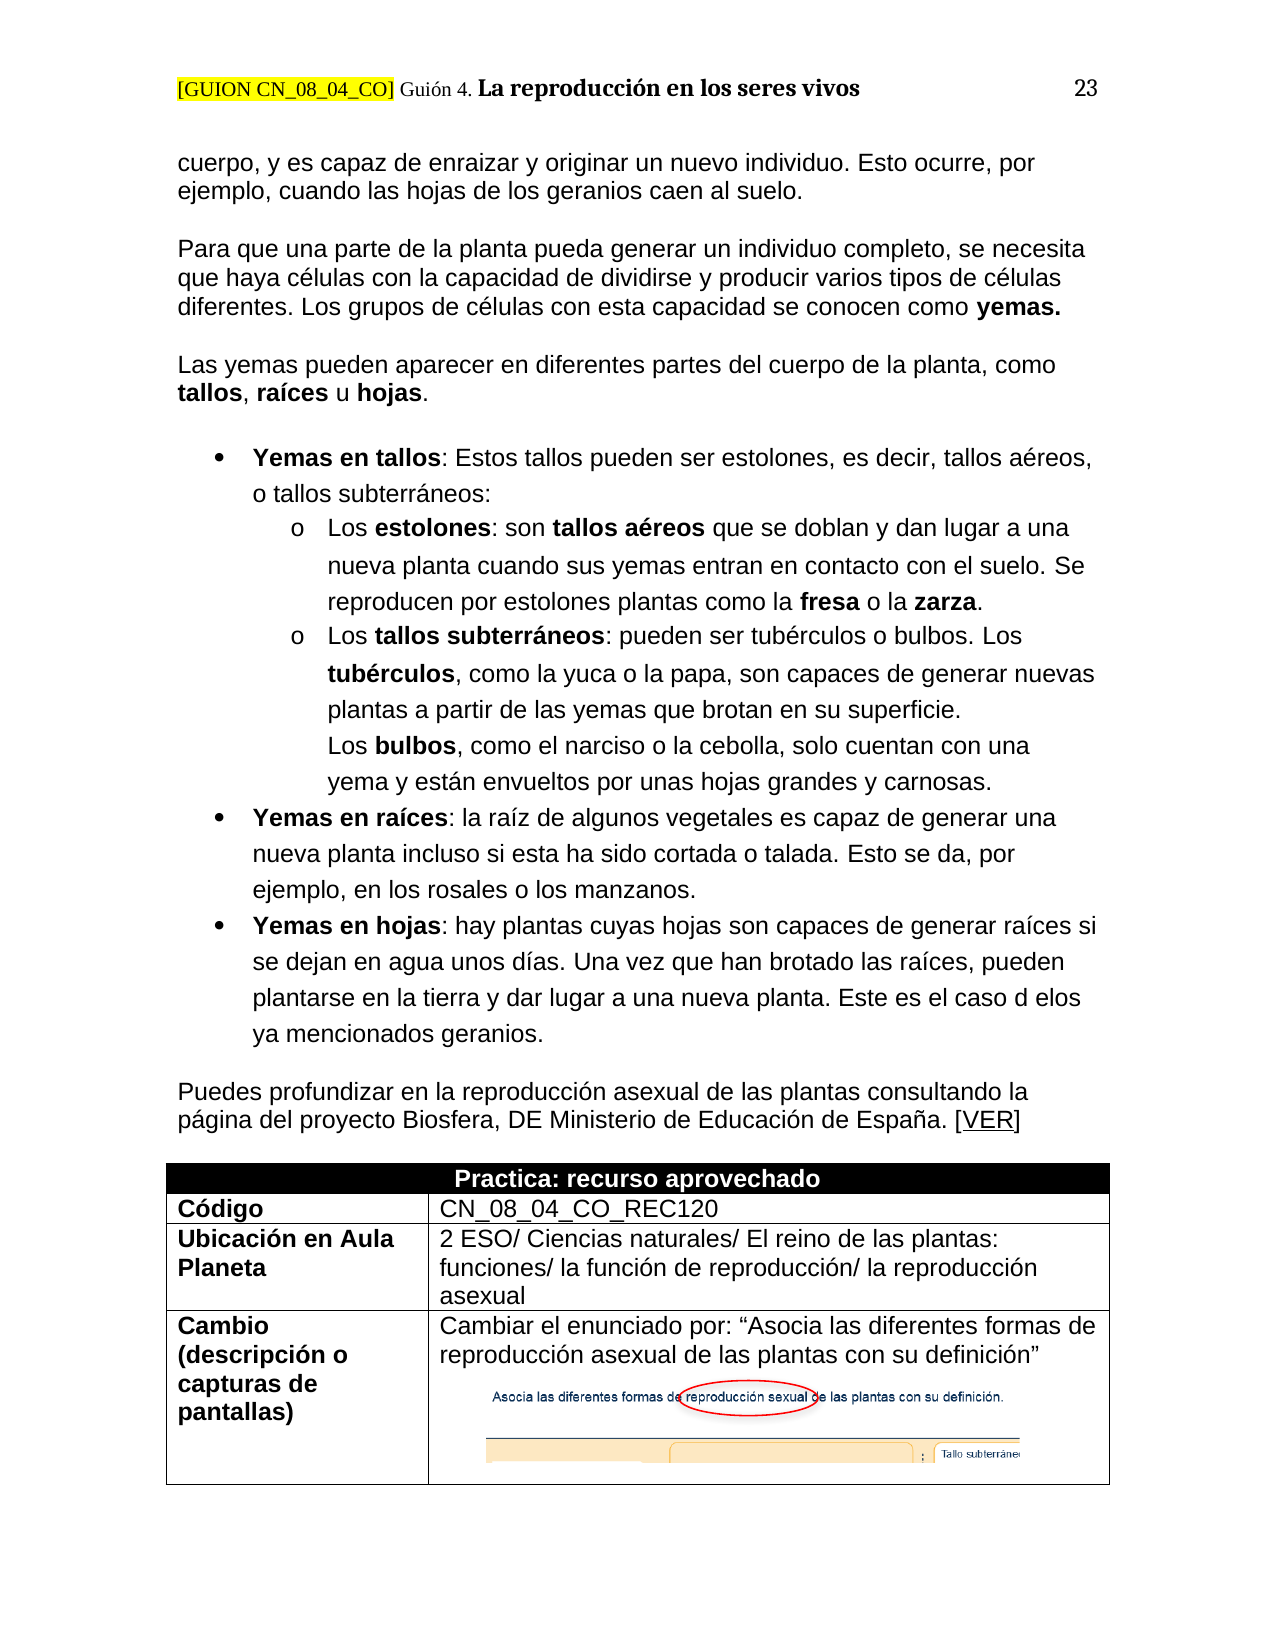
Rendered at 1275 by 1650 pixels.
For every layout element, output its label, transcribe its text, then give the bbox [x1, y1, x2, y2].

table_cell Ubicación en Aula Planeta [167, 1224, 428, 1310]
list Los tallos subterráneos: pueden ser tubérculos o bulbos. Los tubérculos, como la yuca o la papa, son capaces de generar nuevas plantas a partir de las yemas que brotan en su superficie. Los bulbos, como el narciso o la cebolla, solo cuentan con una yema y están envueltos por unas hojas grandes y carnosas. [290, 616, 1098, 796]
text Las yemas pueden aparecer en diferentes partes del cuerpo de la planta, como tallos, raíces u hojas. [177, 350, 1098, 407]
list Los estolones: son tallos aéreos que se doblan y dan lugar a una nueva planta cuando sus yemas entran en contacto con el suelo. Se reproducen por estolones plantas como la fresa o la zarza. [290, 508, 1098, 616]
table_cell Código [167, 1194, 428, 1223]
list Yemas en raíces: la raíz de algunos vegetales es capaz de generar una nueva planta incluso si esta ha sido cortada o talada. Esto se da, por ejemplo, en los rosales o los manzanos. [215, 796, 1098, 903]
table_cell 2 ESO/ Ciencias naturales/ El reino de las plantas: funciones/ la función de reproducción/ la reproducción asexual [429, 1224, 1109, 1310]
picture [486, 1385, 1020, 1463]
table_header Practica: recurso aprovechado [167, 1164, 1109, 1193]
text Puedes profundizar en la reproducción asexual de las plantas consultando la página del proyecto Biosfera, DE Ministerio de Educación de España. [VER] [177, 1076, 1098, 1134]
list Yemas en tallos: Estos tallos pueden ser estolones, es decir, tallos aéreos, o tallos subterráneos: [215, 436, 1098, 508]
table_cell Cambio (descripción o capturas de pantallas) [167, 1311, 428, 1483]
picture [680, 1385, 816, 1414]
text Para que una parte de la planta pueda generar un individuo completo, se necesita que haya células con la capacidad de dividirse y producir varios tipos de células diferentes. Los grupos de células con esta capacidad se conocen como yemas. [177, 234, 1098, 321]
table_cell Cambiar el enunciado por: “Asocia las diferentes formas de reproducción asexual de las plantas con su definición” [429, 1311, 1109, 1483]
list Yemas en hojas: hay plantas cuyas hojas son capaces de generar raíces si se dejan en agua unos días. Una vez que han brotado las raíces, pueden plantarse en la tierra y dar lugar a una nueva planta. Este es el caso d elos ya mencionados geranios. [215, 903, 1098, 1047]
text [177, 148, 1098, 205]
table_cell CN_08_04_CO_REC120 [429, 1194, 1109, 1223]
